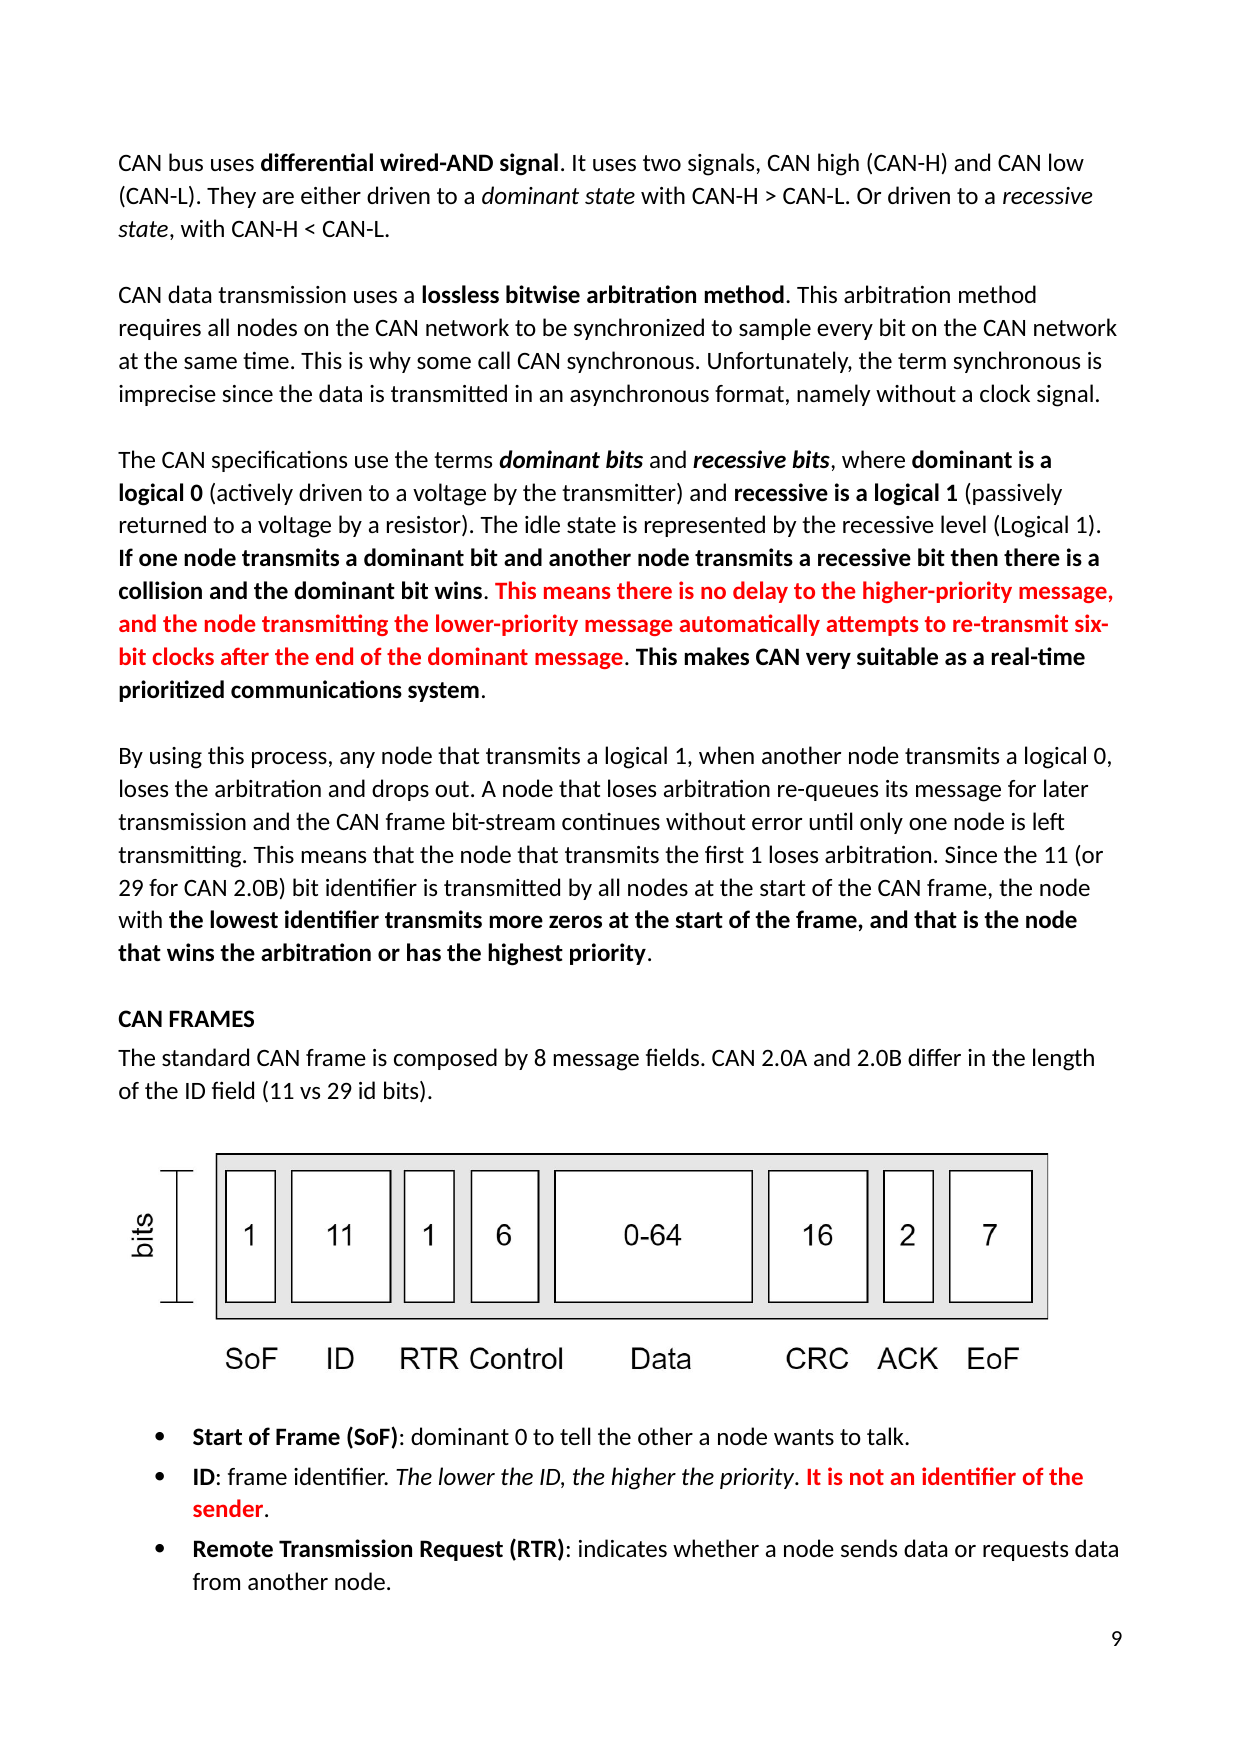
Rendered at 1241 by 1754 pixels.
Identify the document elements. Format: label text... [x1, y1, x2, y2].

text The standard CAN frame is composed by 8 message fields. CAN 2.0A and 2.0B differ in the length of the ID field (11 vs 29 id bits). [118, 1043, 1122, 1106]
text By using this process, any node that transmits a logical 1, when another node transmits a logical 0, loses the arbitration and drops out. A node that loses arbitration re-queues its message for later transmission and the CAN frame bit-stream continues without error until only one node is left transmitting. This means that the node that transmits the first 1 loses arbitration. Since the 11 (or 29 for CAN 2.0B) bit identifier is transmitted by all nodes at the start of the CAN frame, the node with the lowest identifier transmits more zeros at the start of the frame, and that is the node that wins the arbitration or has the highest priority. [118, 740, 1122, 968]
text CAN bus uses differential wired-AND signal. It uses two signals, CAN high (CAN-H) and CAN low (CAN-L). They are either driven to a dominant state with CAN-H > CAN-L. Or driven to a recessive state, with CAN-H < CAN-L. [118, 148, 1122, 244]
list Remote Transmission Request (RTR): indicates whether a node sends data or requests data from another node. [155, 1533, 1122, 1596]
text CAN data transmission uses a lossless bitwise arbitration method. This arbitration method requires all nodes on the CAN network to be synchronized to sample every bit on the CAN network at the same time. This is why some call CAN synchronous. Unfortunately, the term synchronous is imprecise since the data is transmitted in an asynchronous format, namely without a clock signal. [118, 279, 1122, 408]
text CAN FRAMES [118, 1003, 1122, 1034]
text The CAN specifications use the terms dominant bits and recessive bits, where dominant is a logical 0 (actively driven to a voltage by the transmitter) and recessive is a logical 1 (passively returned to a voltage by a resistor). The idle state is represented by the recessive level (Logical 1). If one node transmits a dominant bit and another node transmits a recessive bit then there is a collision and the dominant bit wins. This means there is no delay to the higher-priority message, and the node transmitting the lower-priority message automatically attempts to re-transmit six-bit clocks after the end of the dominant message. This makes CAN very suitable as a real-time prioritized communications system. [118, 444, 1122, 705]
list ID: frame identifier. The lower the ID, the higher the priority. It is not an identifier of the sender. [155, 1461, 1122, 1524]
list Start of Frame (SoF): dominant 0 to tell the other a node wants to talk. [155, 1422, 1122, 1452]
